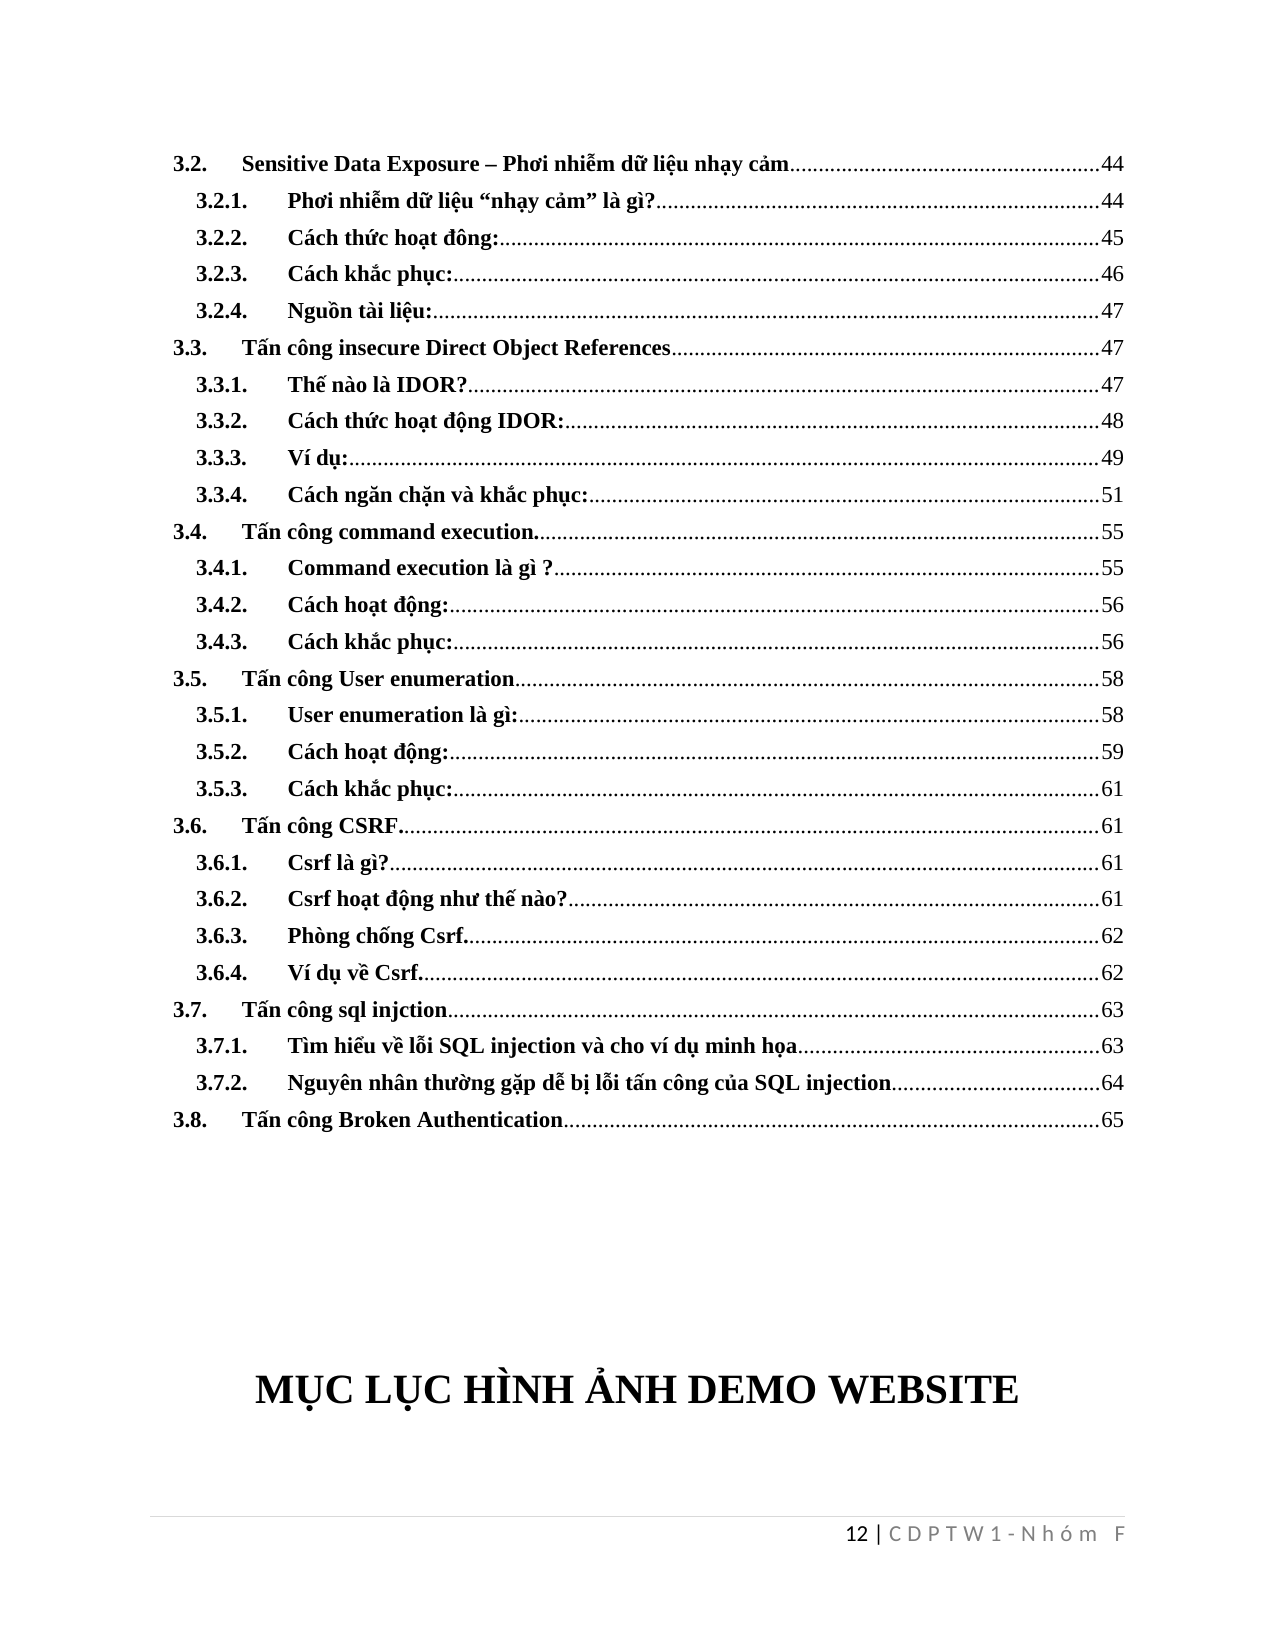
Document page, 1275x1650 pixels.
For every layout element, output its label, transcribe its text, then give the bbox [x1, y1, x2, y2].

text MỤC LỤC HÌNH ẢNH DEMO WEBSITE [150, 1364, 1125, 1412]
